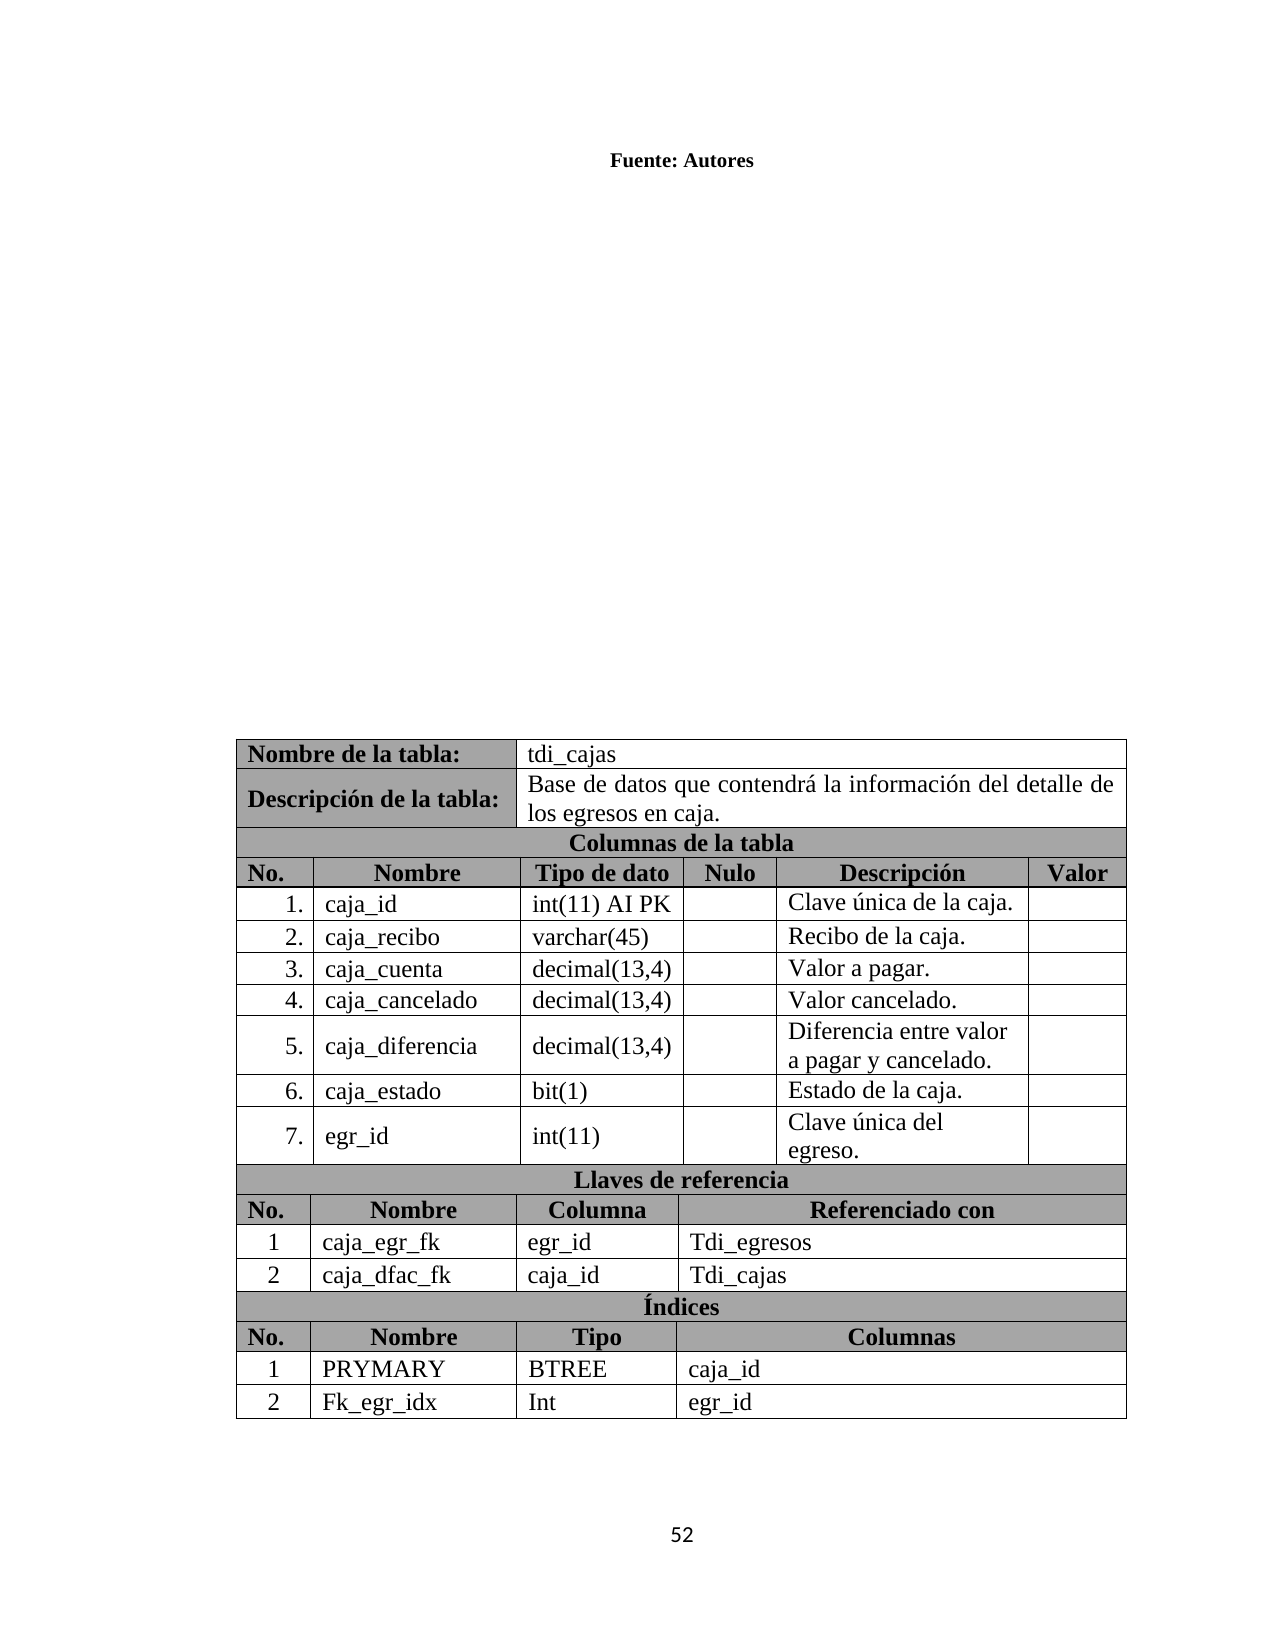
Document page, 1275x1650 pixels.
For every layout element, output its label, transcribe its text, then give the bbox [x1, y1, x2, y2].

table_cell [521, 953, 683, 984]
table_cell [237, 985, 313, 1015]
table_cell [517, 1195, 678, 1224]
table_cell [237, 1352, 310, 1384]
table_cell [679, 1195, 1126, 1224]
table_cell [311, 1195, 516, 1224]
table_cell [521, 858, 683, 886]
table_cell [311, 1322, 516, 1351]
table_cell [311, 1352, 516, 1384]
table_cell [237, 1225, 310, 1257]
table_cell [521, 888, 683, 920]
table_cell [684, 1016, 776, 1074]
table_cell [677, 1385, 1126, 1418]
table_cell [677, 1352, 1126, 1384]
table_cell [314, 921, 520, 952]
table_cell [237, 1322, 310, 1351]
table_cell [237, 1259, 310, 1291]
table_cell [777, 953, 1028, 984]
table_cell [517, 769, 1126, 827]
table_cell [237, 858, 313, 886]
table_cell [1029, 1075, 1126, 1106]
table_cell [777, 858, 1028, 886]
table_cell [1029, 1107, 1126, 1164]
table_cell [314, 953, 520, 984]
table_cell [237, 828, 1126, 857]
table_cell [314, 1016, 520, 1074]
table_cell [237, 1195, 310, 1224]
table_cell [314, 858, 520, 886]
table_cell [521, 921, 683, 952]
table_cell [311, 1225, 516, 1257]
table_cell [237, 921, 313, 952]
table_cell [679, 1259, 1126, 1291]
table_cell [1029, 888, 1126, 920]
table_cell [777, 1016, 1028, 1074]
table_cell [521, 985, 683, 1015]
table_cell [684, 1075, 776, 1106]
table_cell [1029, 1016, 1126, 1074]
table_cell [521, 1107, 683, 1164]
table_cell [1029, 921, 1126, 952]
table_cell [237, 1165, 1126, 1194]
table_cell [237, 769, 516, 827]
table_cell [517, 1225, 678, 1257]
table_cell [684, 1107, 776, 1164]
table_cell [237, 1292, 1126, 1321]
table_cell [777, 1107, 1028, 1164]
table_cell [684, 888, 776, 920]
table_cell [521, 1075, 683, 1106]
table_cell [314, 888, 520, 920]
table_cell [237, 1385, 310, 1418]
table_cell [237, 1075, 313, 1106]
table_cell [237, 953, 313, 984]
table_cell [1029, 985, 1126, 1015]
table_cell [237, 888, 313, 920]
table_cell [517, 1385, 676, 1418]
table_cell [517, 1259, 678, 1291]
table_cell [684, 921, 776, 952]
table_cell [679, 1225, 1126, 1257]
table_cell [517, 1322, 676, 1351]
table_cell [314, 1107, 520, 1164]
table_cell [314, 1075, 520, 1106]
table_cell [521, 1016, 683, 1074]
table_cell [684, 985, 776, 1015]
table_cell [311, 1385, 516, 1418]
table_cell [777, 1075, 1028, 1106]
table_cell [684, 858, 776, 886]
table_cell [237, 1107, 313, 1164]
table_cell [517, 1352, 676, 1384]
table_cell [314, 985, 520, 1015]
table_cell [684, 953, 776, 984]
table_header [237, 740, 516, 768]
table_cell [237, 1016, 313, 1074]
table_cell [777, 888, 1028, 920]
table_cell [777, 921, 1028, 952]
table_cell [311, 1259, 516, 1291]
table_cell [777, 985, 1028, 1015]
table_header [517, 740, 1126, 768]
text Fuente: Autores [236, 148, 1127, 172]
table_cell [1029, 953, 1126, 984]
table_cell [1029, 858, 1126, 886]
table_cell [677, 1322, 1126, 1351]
